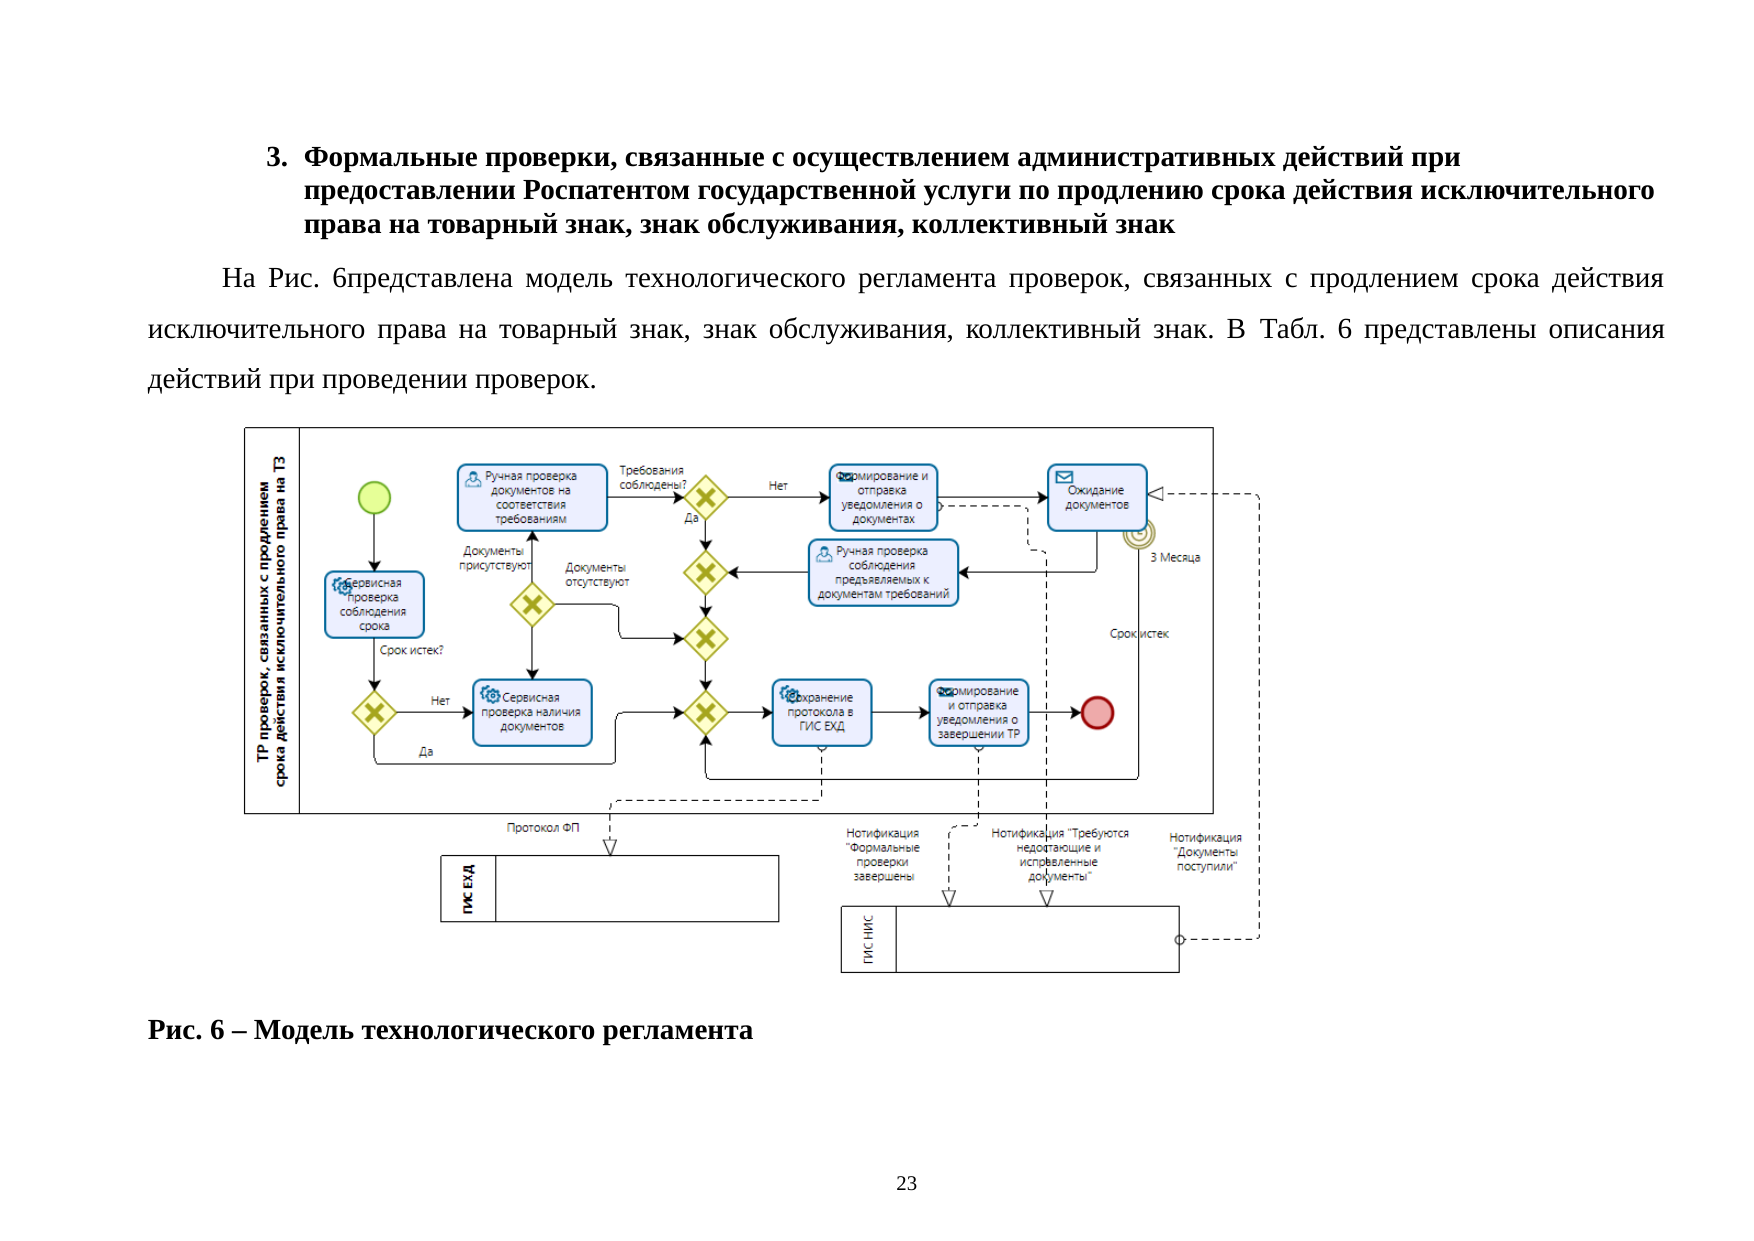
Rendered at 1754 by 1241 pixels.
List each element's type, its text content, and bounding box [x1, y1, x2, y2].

text На Рис. 6представлена модель технологического регламента проверок, связанных с продлением срока действия исключительного права на товарный знак, знак обслуживания, коллективный знак. В Табл. 6 представлены описания действий при проведении проверок. [148, 260, 1665, 394]
picture [221, 415, 1295, 994]
text Рис. 6 – Модель технологического регламента [148, 1012, 1665, 1046]
list Формальные проверки, связанные с осуществлением административных действий при предоставлении Роспатентом государственной услуги по продлению срока действия исключительного права на товарный знак, знак обслуживания, коллективный знак [266, 139, 1665, 239]
